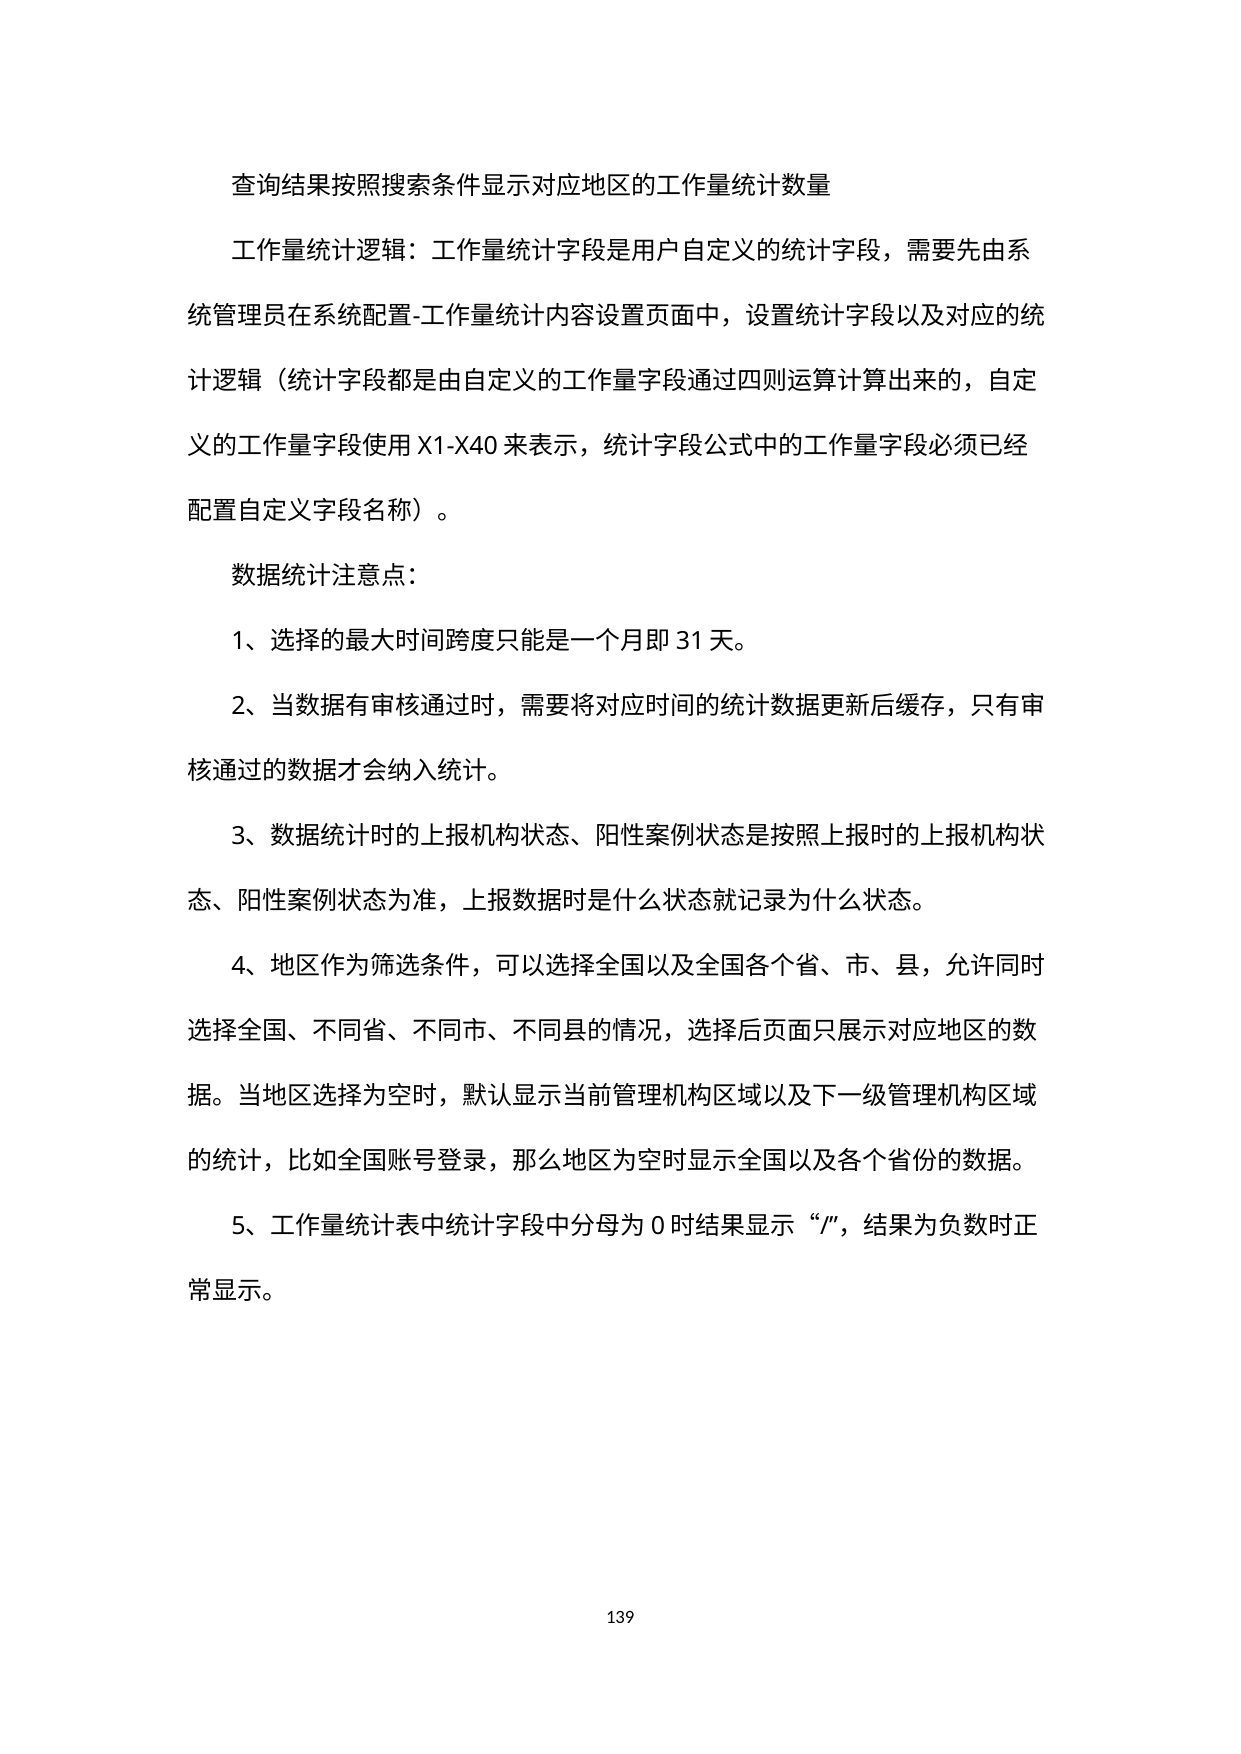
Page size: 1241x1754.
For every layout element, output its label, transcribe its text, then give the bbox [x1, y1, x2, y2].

list 地区作为筛选条件，可以选择全国以及全国各个省、市、县，允许同时选择全国、不同省、不同市、不同县的情况，选择后页面只展示对应地区的数据。当地区选择为空时，默认显示当前管理机构区域以及下一级管理机构区域的统计，比如全国账号登录，那么地区为空时显示全国以及各个省份的数据。 [187, 931, 1053, 1191]
text 工作量统计逻辑：工作量统计字段是用户自定义的统计字段，需要先由系统管理员在系统配置-工作量统计内容设置页面中，设置统计字段以及对应的统计逻辑（统计字段都是由自定义的工作量字段通过四则运算计算出来的，自定义的工作量字段使用X1-X40来表示，统计字段公式中的工作量字段必须已经配置自定义字段名称）。 [187, 216, 1053, 541]
list 工作量统计表中统计字段中分母为0时结果显示“/”，结果为负数时正常显示。 [187, 1191, 1053, 1321]
text 查询结果按照搜索条件显示对应地区的工作量统计数量 [187, 151, 1053, 216]
list 当数据有审核通过时，需要将对应时间的统计数据更新后缓存，只有审核通过的数据才会纳入统计。 [187, 671, 1053, 801]
list 选择的最大时间跨度只能是一个月即31天。 [187, 606, 1053, 671]
text 数据统计注意点： [187, 541, 1053, 606]
list 数据统计时的上报机构状态、阳性案例状态是按照上报时的上报机构状态、阳性案例状态为准，上报数据时是什么状态就记录为什么状态。 [187, 801, 1053, 931]
